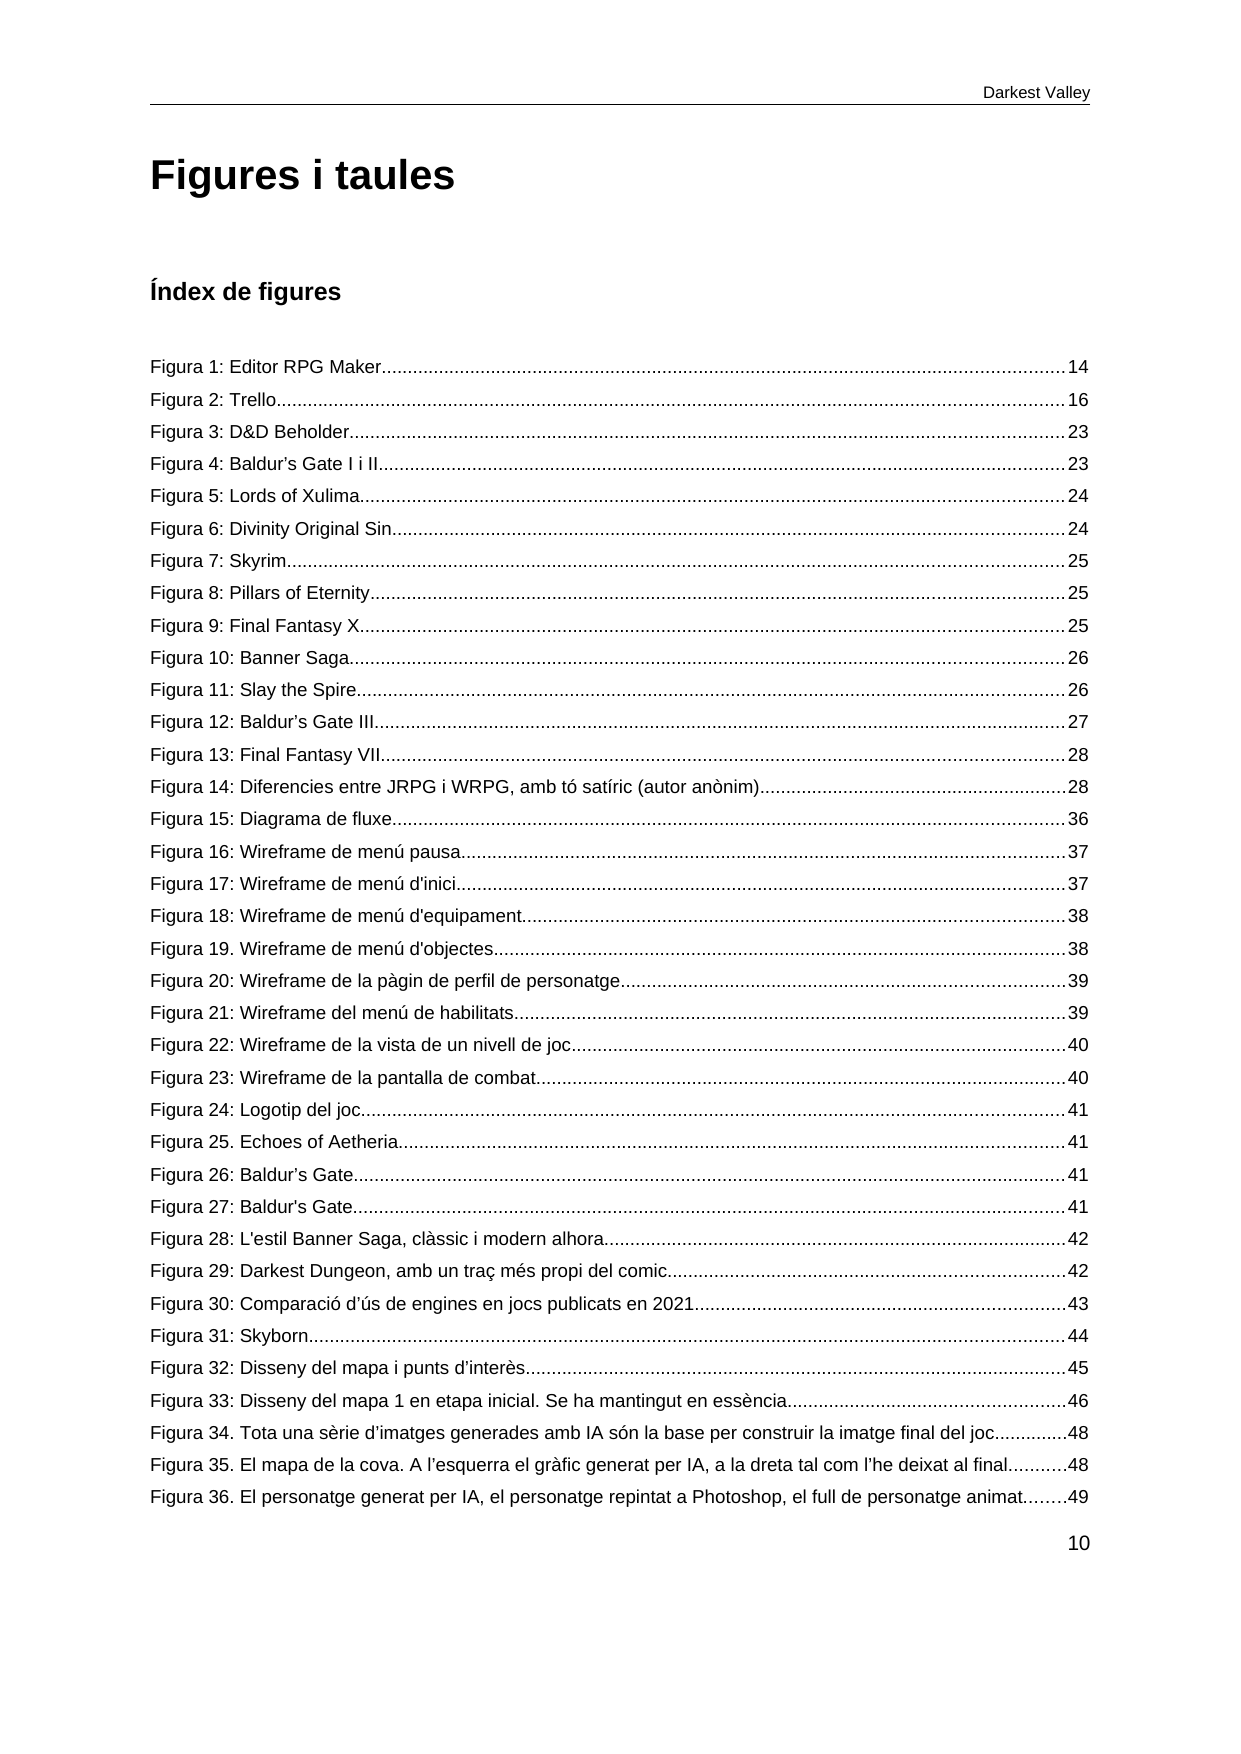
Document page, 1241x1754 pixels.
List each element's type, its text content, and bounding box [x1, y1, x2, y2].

text Figura 22: Wireframe de la vista de un nivell de joc 40 [150, 1034, 1090, 1056]
text Figura 29: Darkest Dungeon, amb un traç més propi del comic 42 [150, 1260, 1090, 1282]
text Figura 12: Baldur’s Gate III 27 [150, 711, 1090, 733]
text Figura 27: Baldur's Gate 41 [150, 1196, 1090, 1217]
text Figura 34. Tota una sèrie d’imatges generades amb IA són la base per construir la imatge final del joc. 48 [150, 1422, 1090, 1443]
text Figura 35. El mapa de la cova. A l’esquerra el gràfic generat per IA, a la dreta tal com l’he deixat al final. 48 [150, 1454, 1090, 1476]
text Figura 28: L'estil Banner Saga, clàssic i modern alhora 42 [150, 1228, 1090, 1249]
text Figura 10: Banner Saga 26 [150, 647, 1090, 668]
text Figura 9: Final Fantasy X 25 [150, 614, 1090, 636]
text Índex de figures [150, 277, 1090, 306]
text Figura 24: Logotip del joc 41 [150, 1099, 1090, 1120]
text Figura 31: Skyborn 44 [150, 1325, 1090, 1346]
text Figures i taules [150, 150, 1090, 198]
text Figura 6: Divinity Original Sin 24 [150, 517, 1090, 539]
text Figura 20: Wireframe de la pàgin de perfil de personatge 39 [150, 969, 1090, 991]
text Figura 8: Pillars of Eternity 25 [150, 582, 1090, 604]
text Figura 14: Diferencies entre JRPG i WRPG, amb tó satíric (autor anònim) 28 [150, 776, 1090, 797]
text Figura 1: Editor RPG Maker 14 [150, 356, 1090, 378]
text Figura 25. Echoes of Aetheria 41 [150, 1131, 1090, 1153]
text Figura 32: Disseny del mapa i punts d’interès 45 [150, 1357, 1090, 1379]
text Figura 4: Baldur’s Gate I i II. 23 [150, 453, 1090, 474]
text Figura 5: Lords of Xulima 24 [150, 485, 1090, 507]
text Figura 33: Disseny del mapa 1 en etapa inicial. Se ha mantingut en essència. 46 [150, 1389, 1090, 1411]
text Figura 15: Diagrama de fluxe 36 [150, 808, 1090, 830]
text Figura 21: Wireframe del menú de habilitats 39 [150, 1002, 1090, 1023]
text Figura 26: Baldur’s Gate 41 [150, 1163, 1090, 1185]
text Figura 17: Wireframe de menú d'inici 37 [150, 873, 1090, 894]
text Figura 11: Slay the Spire 26 [150, 679, 1090, 701]
text Figura 7: Skyrim 25 [150, 550, 1090, 571]
text Figura 23: Wireframe de la pantalla de combat 40 [150, 1066, 1090, 1088]
text Figura 13: Final Fantasy VII 28 [150, 743, 1090, 765]
text Figura 3: D&D Beholder 23 [150, 421, 1090, 442]
text Figura 2: Trello 16 [150, 388, 1090, 410]
text Figura 36. El personatge generat per IA, el personatge repintat a Photoshop, el full de personatge animat. 49 [150, 1486, 1090, 1508]
text Figura 16: Wireframe de menú pausa 37 [150, 840, 1090, 862]
text Figura 19. Wireframe de menú d'objectes 38 [150, 937, 1090, 959]
text Figura 30: Comparació d’ús de engines en jocs publicats en 2021 43 [150, 1292, 1090, 1314]
text Figura 18: Wireframe de menú d'equipament 38 [150, 905, 1090, 927]
